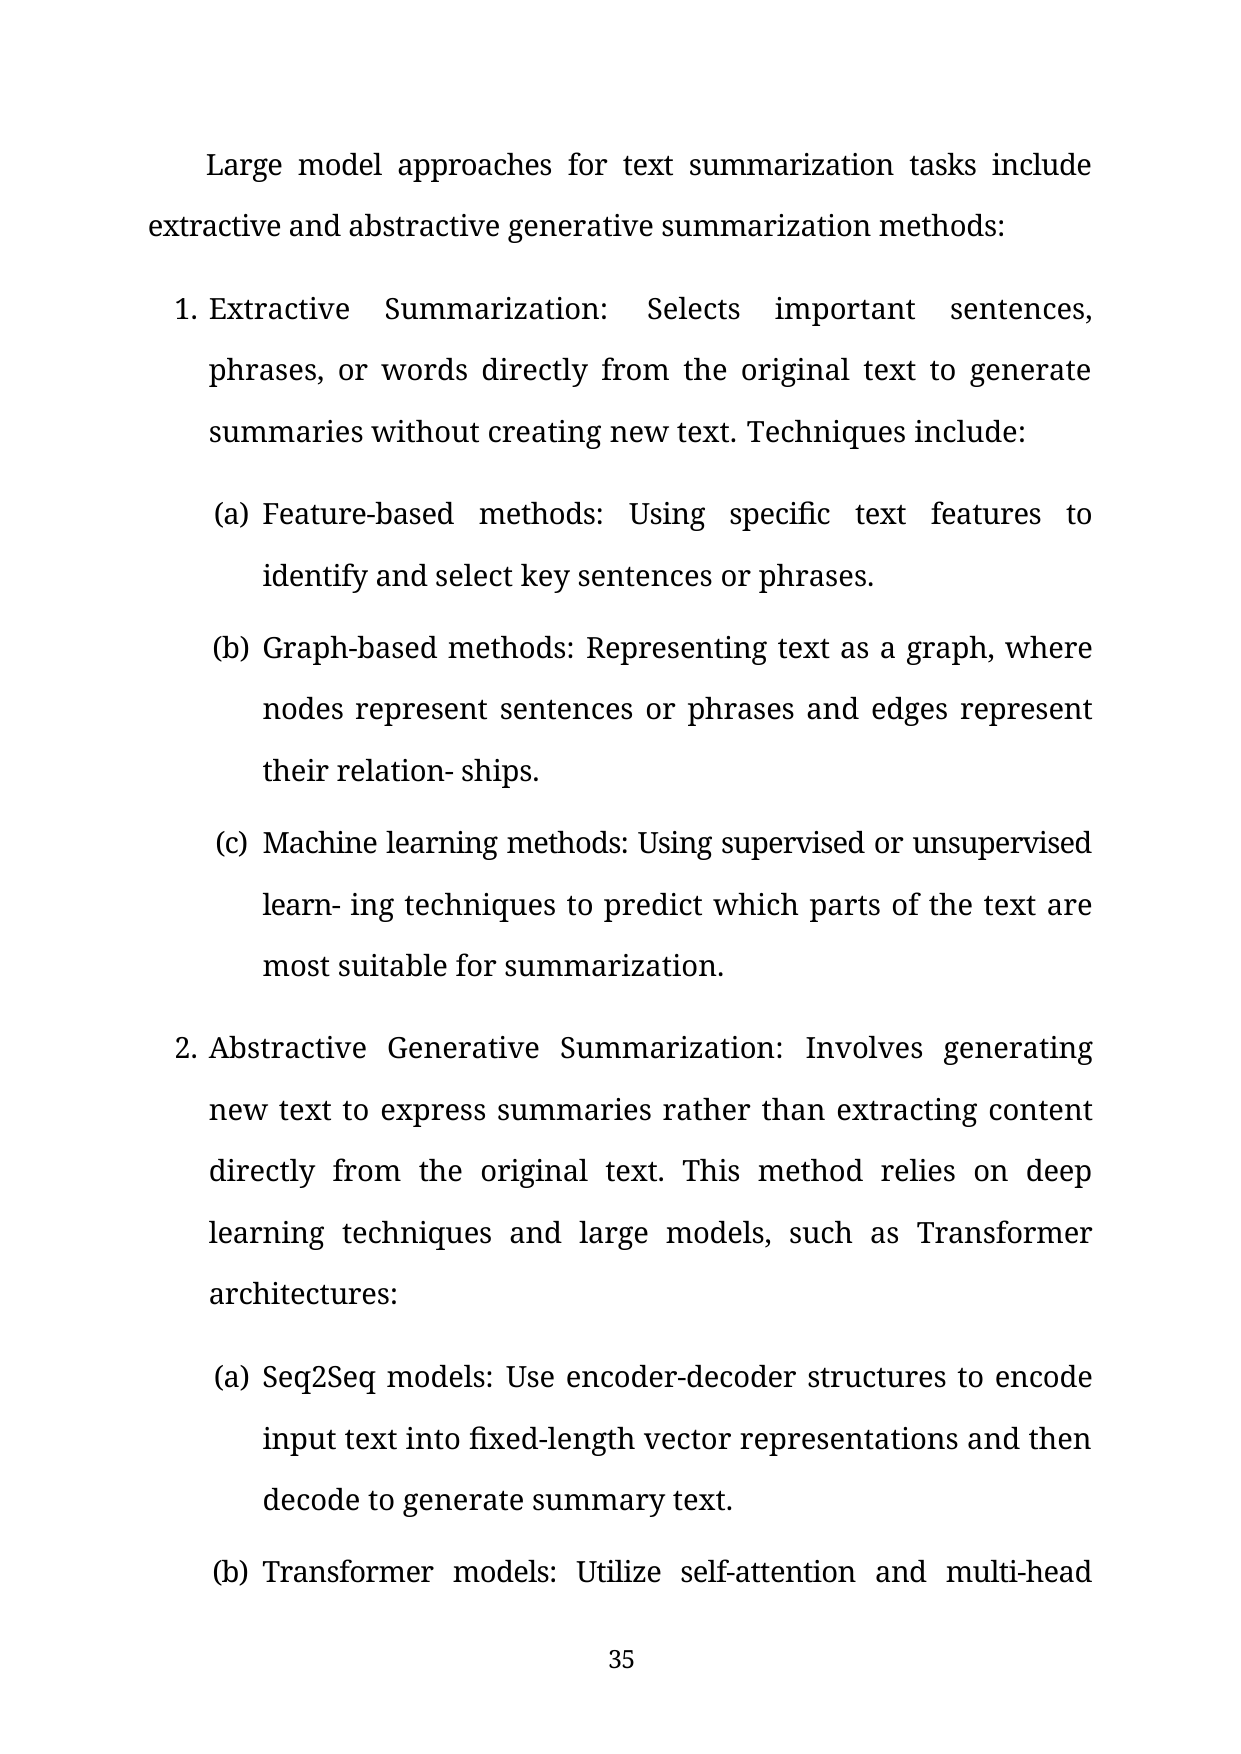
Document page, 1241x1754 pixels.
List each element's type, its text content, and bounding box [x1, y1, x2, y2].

list Graph-based methods: Representing text as a graph, where nodes represent sentences or phrases and edges represent their relation- ships. [212, 627, 1093, 790]
list Abstractive Generative Summarization: Involves generating new text to express summaries rather than extracting content directly from the original text. This method relies on deep learning techniques and large models, such as Transformer architectures: [174, 1028, 1093, 1313]
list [212, 1552, 1093, 1591]
list Machine learning methods: Using supervised or unsupervised learn- ing techniques to predict which parts of the text are most suitable for summarization. [215, 822, 1093, 985]
list Seq2Seq models: Use encoder-decoder structures to encode input text into fixed-length vector representations and then decode to generate summary text. [213, 1356, 1093, 1519]
list Extractive Summarization: Selects important sentences, phrases, or words directly from the original text to generate summaries without creating new text. Techniques include: [174, 288, 1093, 451]
list Feature-based methods: Using specific text features to identify and select key sentences or phrases. [213, 493, 1093, 594]
text Large model approaches for text summarization tasks include extractive and abstractive generative summarization methods: [148, 144, 1093, 245]
